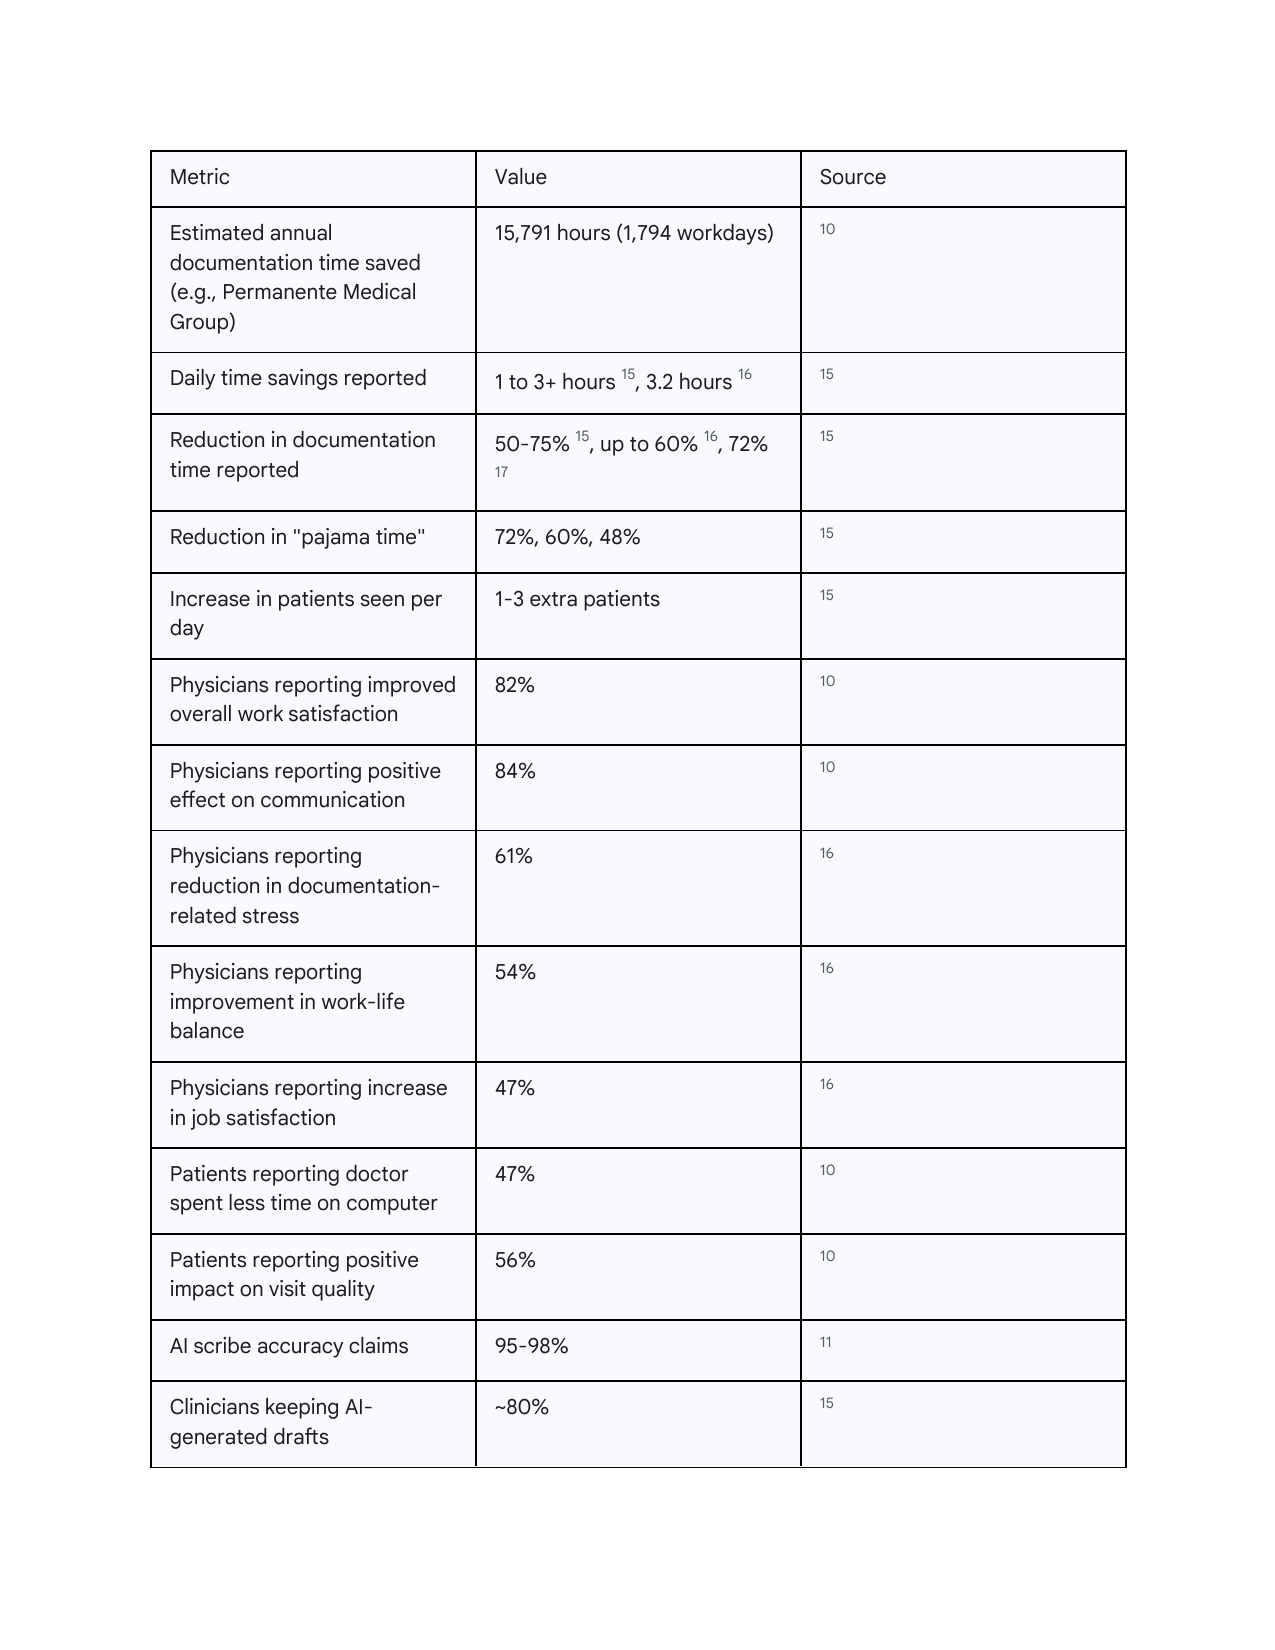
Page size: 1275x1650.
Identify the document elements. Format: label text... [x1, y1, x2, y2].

table_cell 1-3 extra patients [477, 574, 800, 658]
table_cell Reduction in "pajama time" [152, 512, 475, 572]
table_cell Physicians reporting positive effect on communication [152, 746, 475, 830]
table_cell 15 [802, 512, 1125, 572]
table_cell Physicians reporting increase in job satisfaction [152, 1063, 475, 1147]
table_cell Reduction in documentation time reported [152, 415, 475, 510]
table_header Value [477, 152, 800, 206]
table_cell Increase in patients seen per day [152, 574, 475, 658]
table_cell 50-75% 15, up to 60% 16, 72% 17 [477, 415, 800, 510]
table_cell AI scribe accuracy claims [152, 1321, 475, 1380]
table_cell 16 [802, 1063, 1125, 1147]
table_cell 84% [477, 746, 800, 830]
table_cell 47% [477, 1149, 800, 1233]
table_cell 10 [802, 660, 1125, 744]
table_cell 10 [802, 1149, 1125, 1233]
table_cell 1 to 3+ hours 15, 3.2 hours 16 [477, 353, 800, 413]
table_cell 10 [802, 1235, 1125, 1319]
table_cell 15 [802, 415, 1125, 510]
table_header Source [802, 152, 1125, 206]
table_cell 16 [802, 831, 1125, 945]
table_cell 54% [477, 947, 800, 1061]
table_cell Physicians reporting improved overall work satisfaction [152, 660, 475, 744]
table_cell 95-98% [477, 1321, 800, 1380]
table_cell Physicians reporting reduction in documentation-related stress [152, 831, 475, 945]
table_cell 16 [802, 947, 1125, 1061]
table_cell 56% [477, 1235, 800, 1319]
table_cell 47% [477, 1063, 800, 1147]
table_cell Patients reporting doctor spent less time on computer [152, 1149, 475, 1233]
table_cell 10 [802, 746, 1125, 830]
table_cell Clinicians keeping AI-generated drafts [152, 1382, 475, 1466]
table_cell 61% [477, 831, 800, 945]
table_header Metric [152, 152, 475, 206]
table_cell 15,791 hours (1,794 workdays) [477, 208, 800, 352]
table_cell 15 [802, 353, 1125, 413]
table_cell 11 [802, 1321, 1125, 1380]
table_cell 10 [802, 208, 1125, 352]
table_cell 72%, 60%, 48% [477, 512, 800, 572]
table_cell 15 [802, 1382, 1125, 1466]
table_cell ~80% [477, 1382, 800, 1466]
table_cell Daily time savings reported [152, 353, 475, 413]
table_cell 82% [477, 660, 800, 744]
table_cell Estimated annual documentation time saved (e.g., Permanente Medical Group) [152, 208, 475, 352]
table_cell Physicians reporting improvement in work-life balance [152, 947, 475, 1061]
table_cell 15 [802, 574, 1125, 658]
table_cell Patients reporting positive impact on visit quality [152, 1235, 475, 1319]
